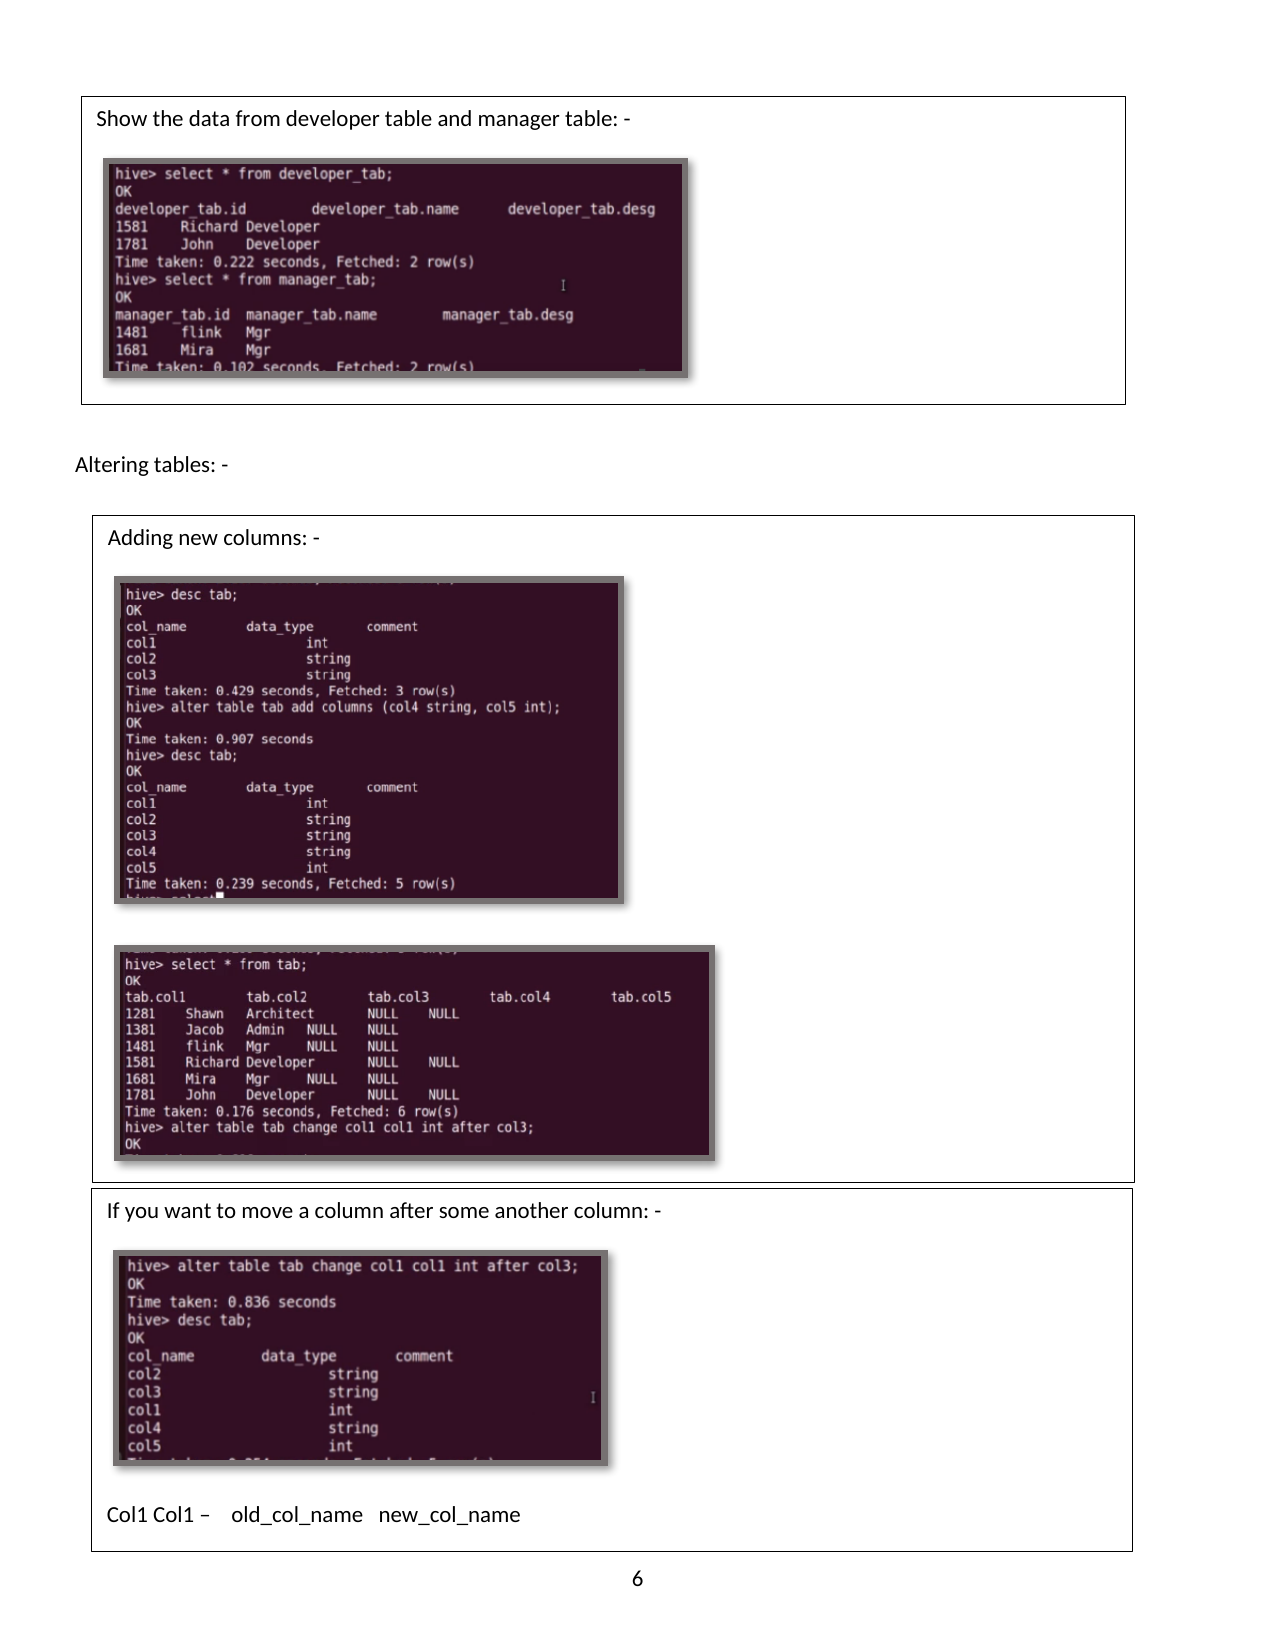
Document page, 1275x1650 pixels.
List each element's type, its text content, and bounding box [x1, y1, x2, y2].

picture [120, 583, 618, 898]
picture [120, 952, 709, 1155]
picture [109, 164, 682, 371]
picture [119, 1256, 601, 1460]
text Altering tables: - [75, 450, 1200, 478]
